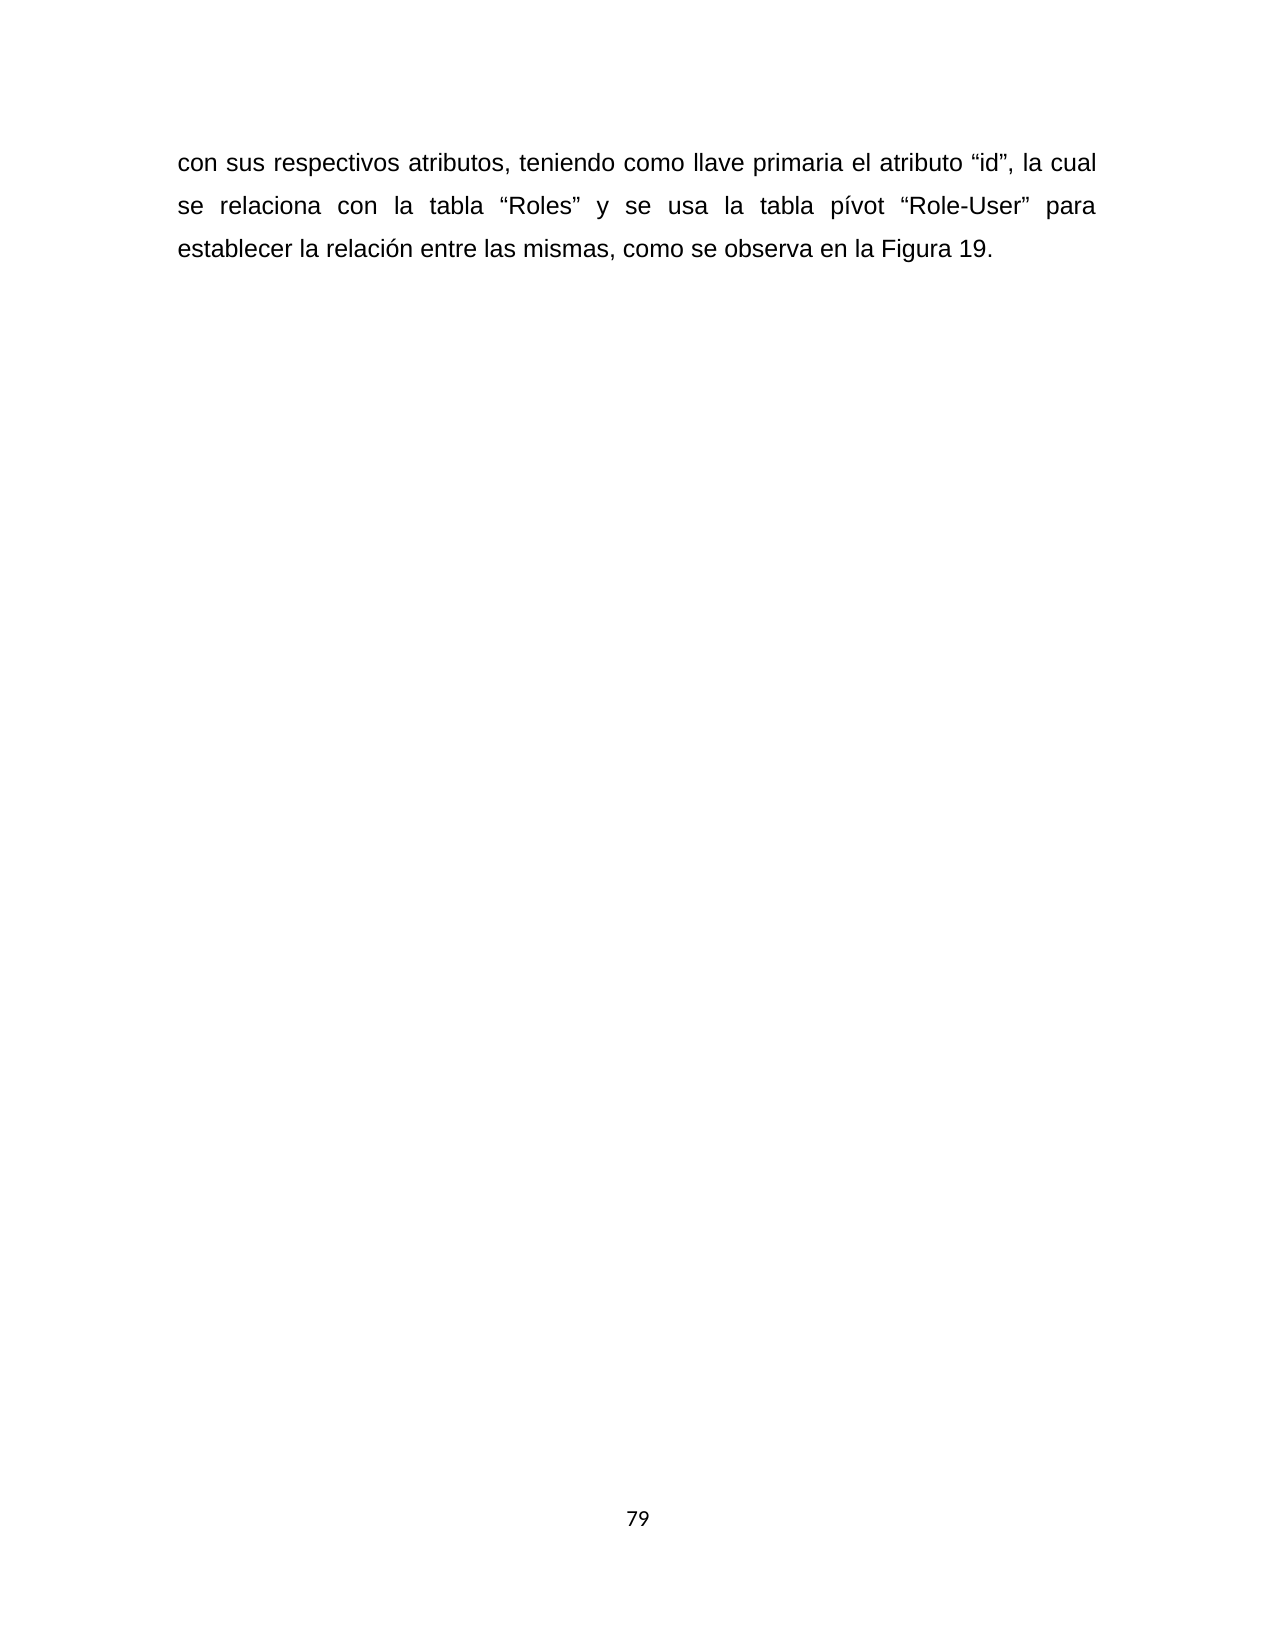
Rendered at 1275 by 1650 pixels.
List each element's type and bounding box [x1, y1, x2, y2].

text [177, 148, 1098, 263]
